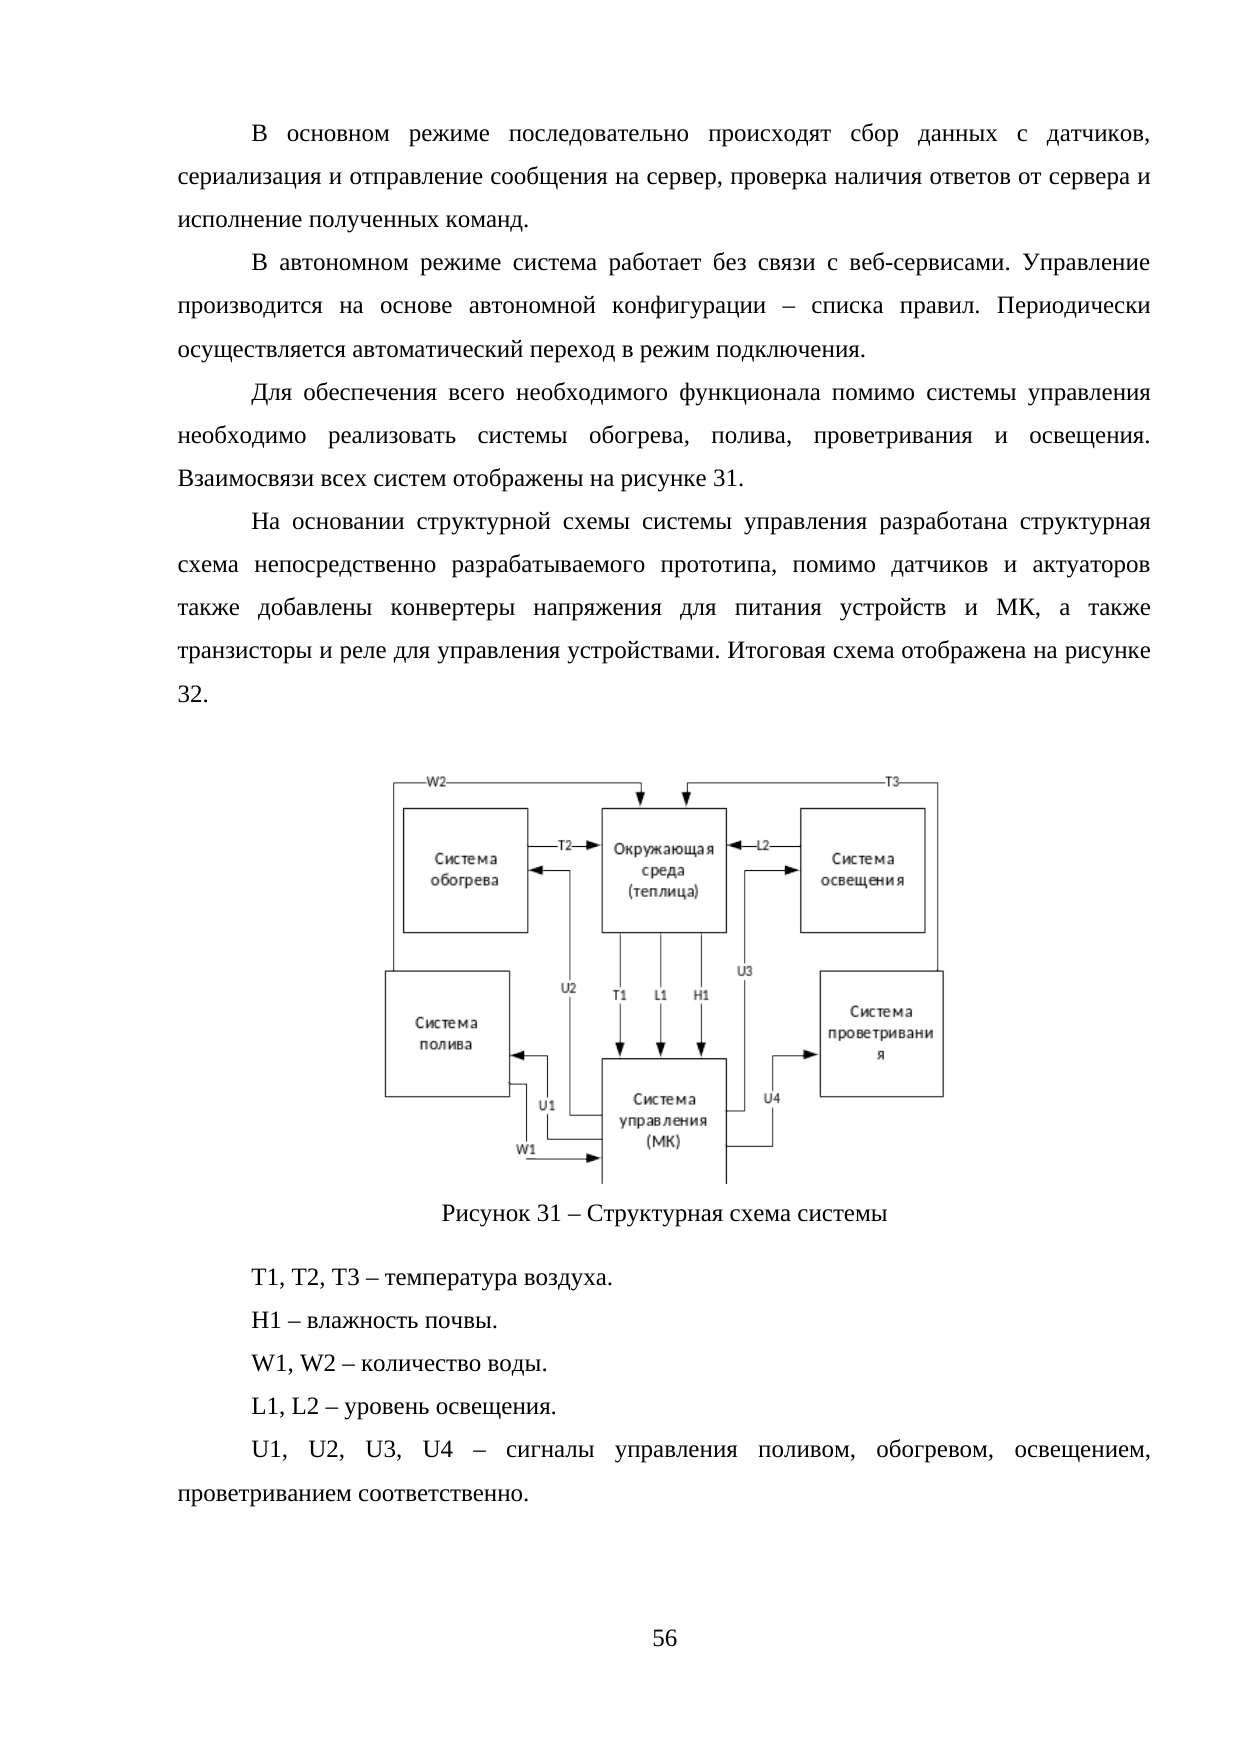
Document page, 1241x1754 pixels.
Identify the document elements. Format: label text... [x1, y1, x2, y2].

text W1, W2 – количество воды. [177, 1348, 1152, 1377]
text На основании структурной схемы системы управления разработана структурная схема непосредственно разрабатываемого прототипа, помимо датчиков и актуаторов также добавлены конвертеры напряжения для питания устройств и МК, а также транзисторы и реле для управления устройствами. Итоговая схема отображена на рисунке 32. [177, 506, 1152, 707]
text L1, L2 – уровень освещения. [177, 1391, 1152, 1420]
text H1 – влажность почвы. [177, 1305, 1152, 1334]
text T1, T2, T3 – температура воздуха. [177, 1262, 1152, 1291]
text U1, U2, U3, U4 – сигналы управления поливом, обогревом, освещением, проветриванием соответственно. [177, 1434, 1152, 1506]
text Для обеспечения всего необходимого функционала помимо системы управления необходимо реализовать системы обогрева, полива, проветривания и освещения. Взаимосвязи всех систем отображены на рисунке 31. [177, 377, 1152, 492]
text В автономном режиме система работает без связи с веб-сервисами. Управление производится на основе автономной конфигурации – списка правил. Периодически осуществляется автоматический переход в режим подключения. [177, 247, 1152, 362]
text В основном режиме последовательно происходят сбор данных с датчиков, сериализация и отправление сообщения на сервер, проверка наличия ответов от сервера и исполнение полученных команд. [177, 118, 1152, 233]
text Рисунок 31 – Структурная схема системы [177, 1198, 1152, 1227]
